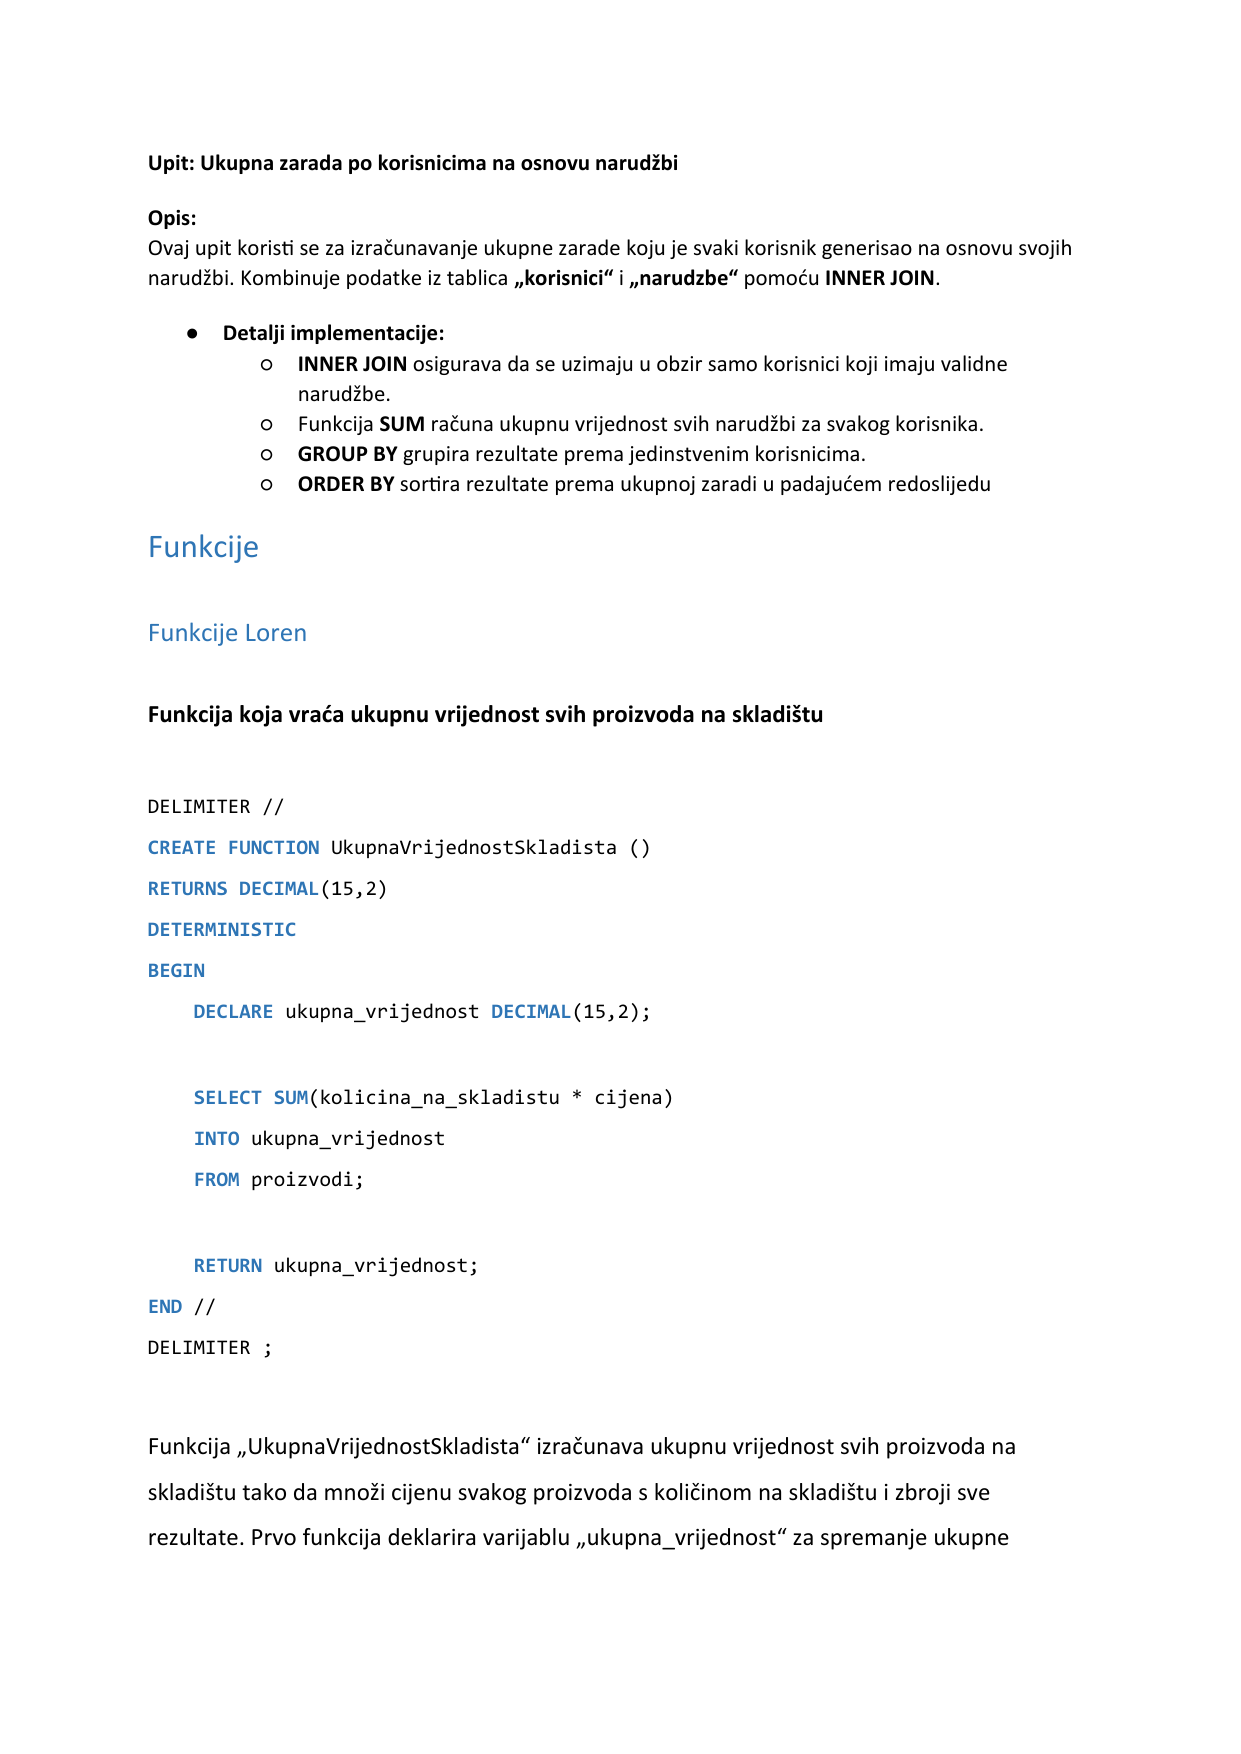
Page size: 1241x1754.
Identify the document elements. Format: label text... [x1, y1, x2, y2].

text CREATE FUNCTION UkupnaVrijednostSkladista () [148, 836, 1093, 860]
subtitle Funkcije Loren [148, 616, 1093, 648]
text RETURN ukupna_vrijednost; [148, 1253, 1093, 1278]
subtitle Funkcije [148, 525, 1093, 565]
text INTO ukupna_vrijednost [148, 1126, 1093, 1151]
text DELIMITER ; [148, 1335, 1093, 1360]
list Detalji implementacije: [185, 318, 1093, 346]
text Opis: Ovaj upit koristi se za izračunavanje ukupne zarade koju je svaki korisnik generisao na osnovu svojih narudžbi. Kombinuje podatke iz tablica „korisnici“ i „narudzbe“ pomoću INNER JOIN. [148, 203, 1093, 291]
list INNER JOIN osigurava da se uzimaju u obzir samo korisnici koji imaju validne narudžbe. [260, 349, 1093, 407]
list ORDER BY sortira rezultate prema ukupnoj zaradi u padajućem redoslijedu [260, 469, 1093, 497]
text FROM proizvodi; [148, 1167, 1093, 1192]
text BEGIN [148, 959, 1093, 983]
list GROUP BY grupira rezultate prema jedinstvenim korisnicima. [260, 439, 1093, 467]
text RETURNS DECIMAL(15,2) [148, 877, 1093, 901]
text DETERMINISTIC [148, 918, 1093, 942]
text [148, 1430, 1093, 1552]
text END // [148, 1294, 1093, 1319]
text Upit: Ukupna zarada po korisnicima na osnovu narudžbi [148, 148, 1093, 176]
text DELIMITER // [148, 794, 1093, 819]
text SELECT SUM(kolicina_na_skladistu * cijena) [148, 1085, 1093, 1110]
list Funkcija SUM računa ukupnu vrijednost svih narudžbi za svakog korisnika. [260, 409, 1093, 437]
text DECLARE ukupna_vrijednost DECIMAL(15,2); [148, 1000, 1093, 1024]
text Funkcija koja vraća ukupnu vrijednost svih proizvoda na skladištu [148, 698, 1093, 728]
